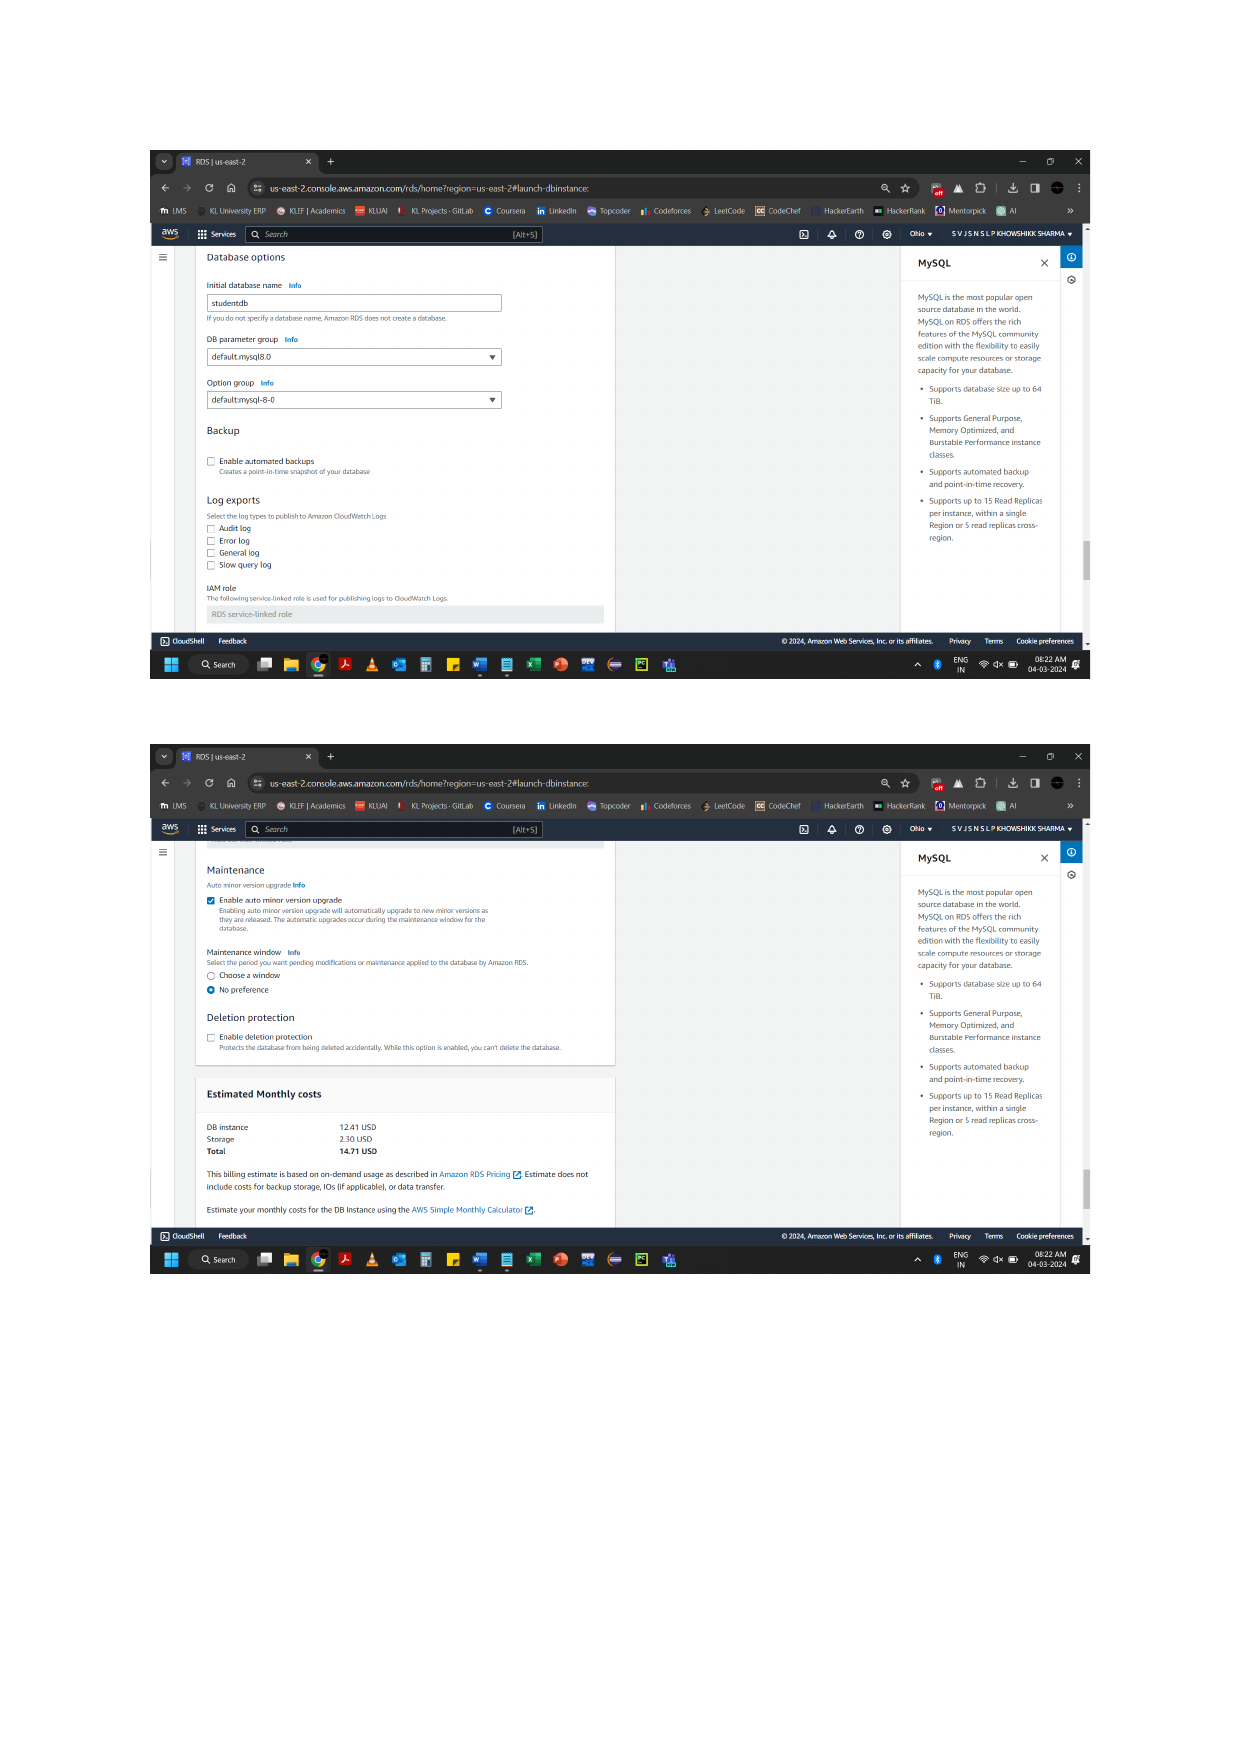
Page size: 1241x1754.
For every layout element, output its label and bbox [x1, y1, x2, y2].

picture [150, 150, 1091, 679]
picture [150, 744, 1091, 1274]
